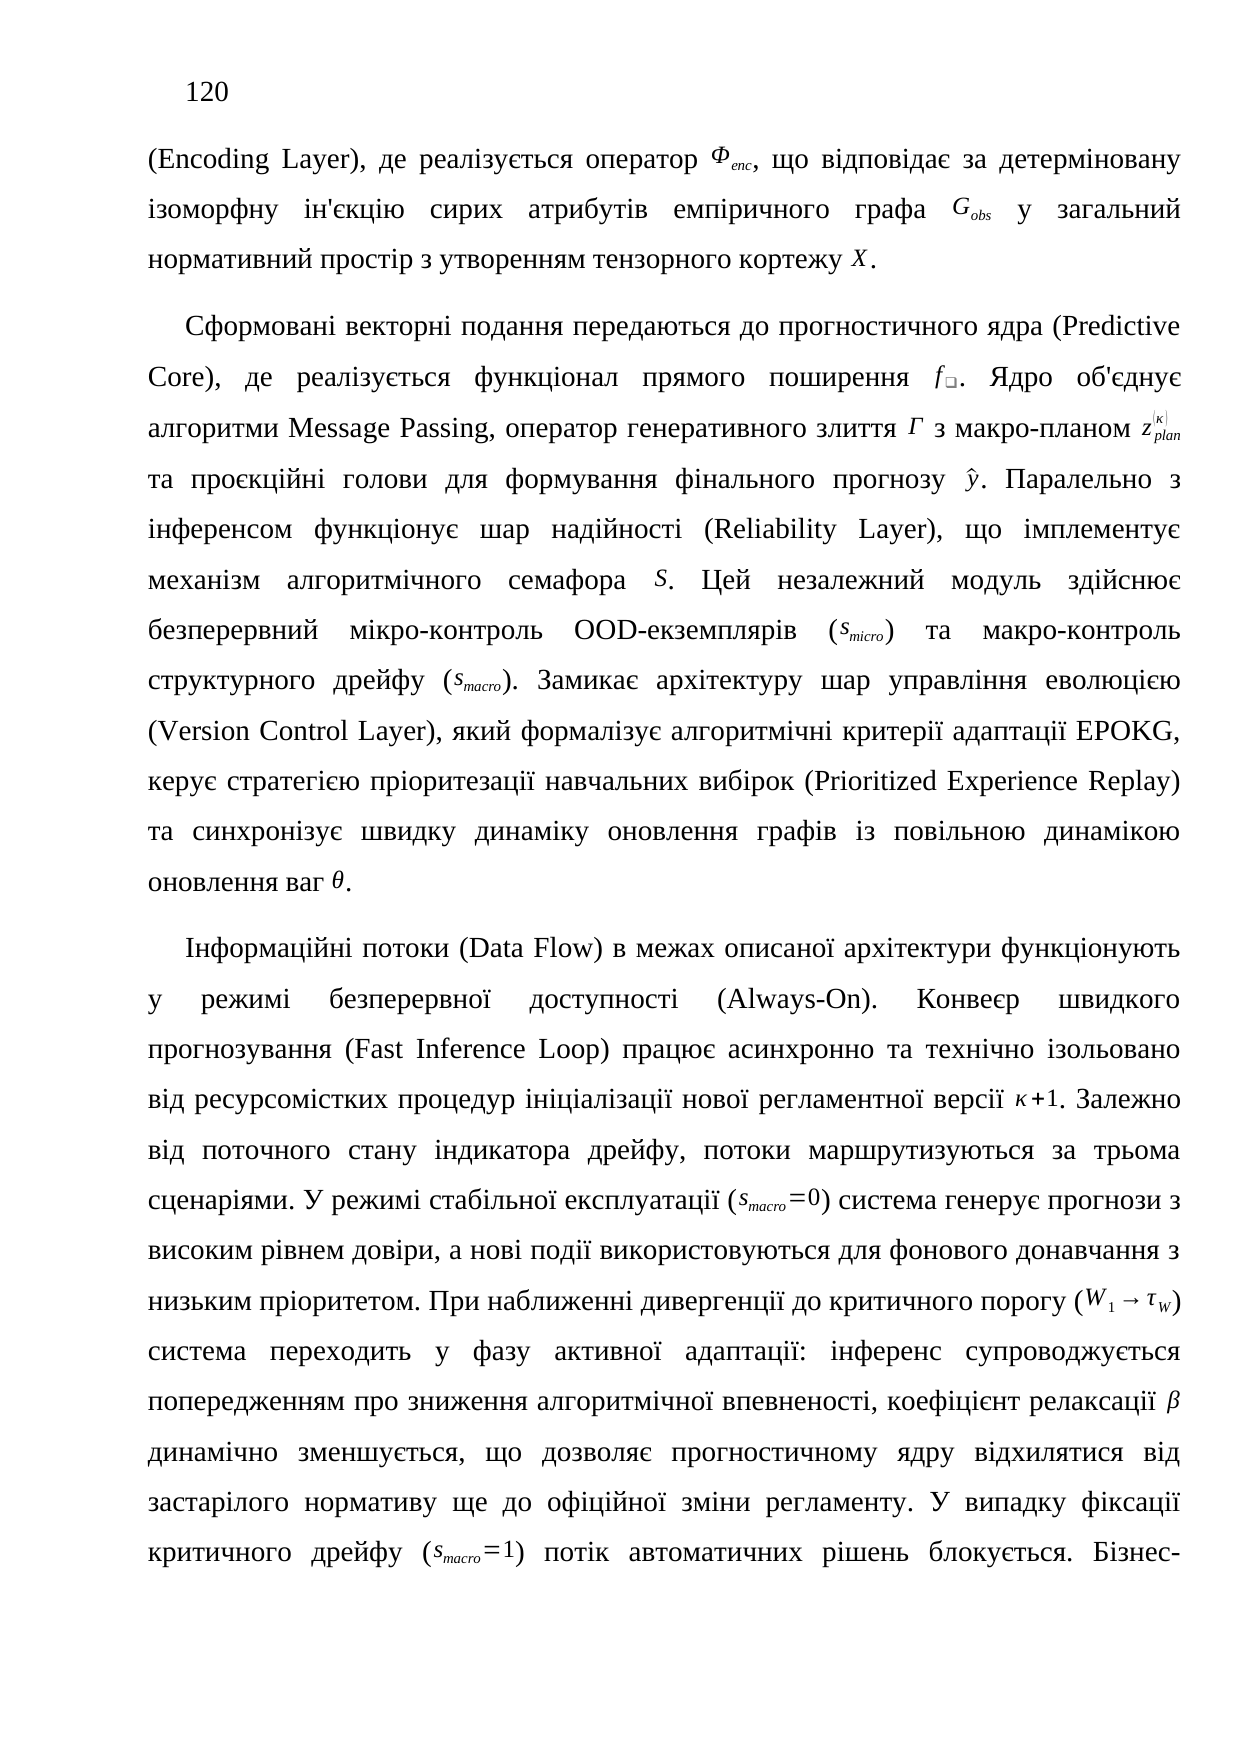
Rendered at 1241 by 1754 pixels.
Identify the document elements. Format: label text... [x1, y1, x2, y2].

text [148, 931, 1181, 1568]
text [148, 141, 1181, 275]
text Сформовані векторні подання передаються до прогностичного ядра (Predictive Core), де реалізується функціонал прямого поширення . Ядро об'єднує алгоритми Message Passing, оператор генеративного злиття з макро-планом та проєкційні голови для формування фінального прогнозу . Паралельно з інференсом функціонує шар надійності (Reliability Layer), що імплементує механізм алгоритмічного семафора . Цей незалежний модуль здійснює безперервний мікро-контроль OOD-екземплярів () та макро-контроль структурного дрейфу (). Замикає архітектуру шар управління еволюцією (Version Control Layer), який формалізує алгоритмічні критерії адаптації EPOKG, керує стратегією пріоритезації навчальних вибірок (Prioritized Experience Replay) та синхронізує швидку динаміку оновлення графів із повільною динамікою оновлення ваг . [148, 308, 1181, 897]
